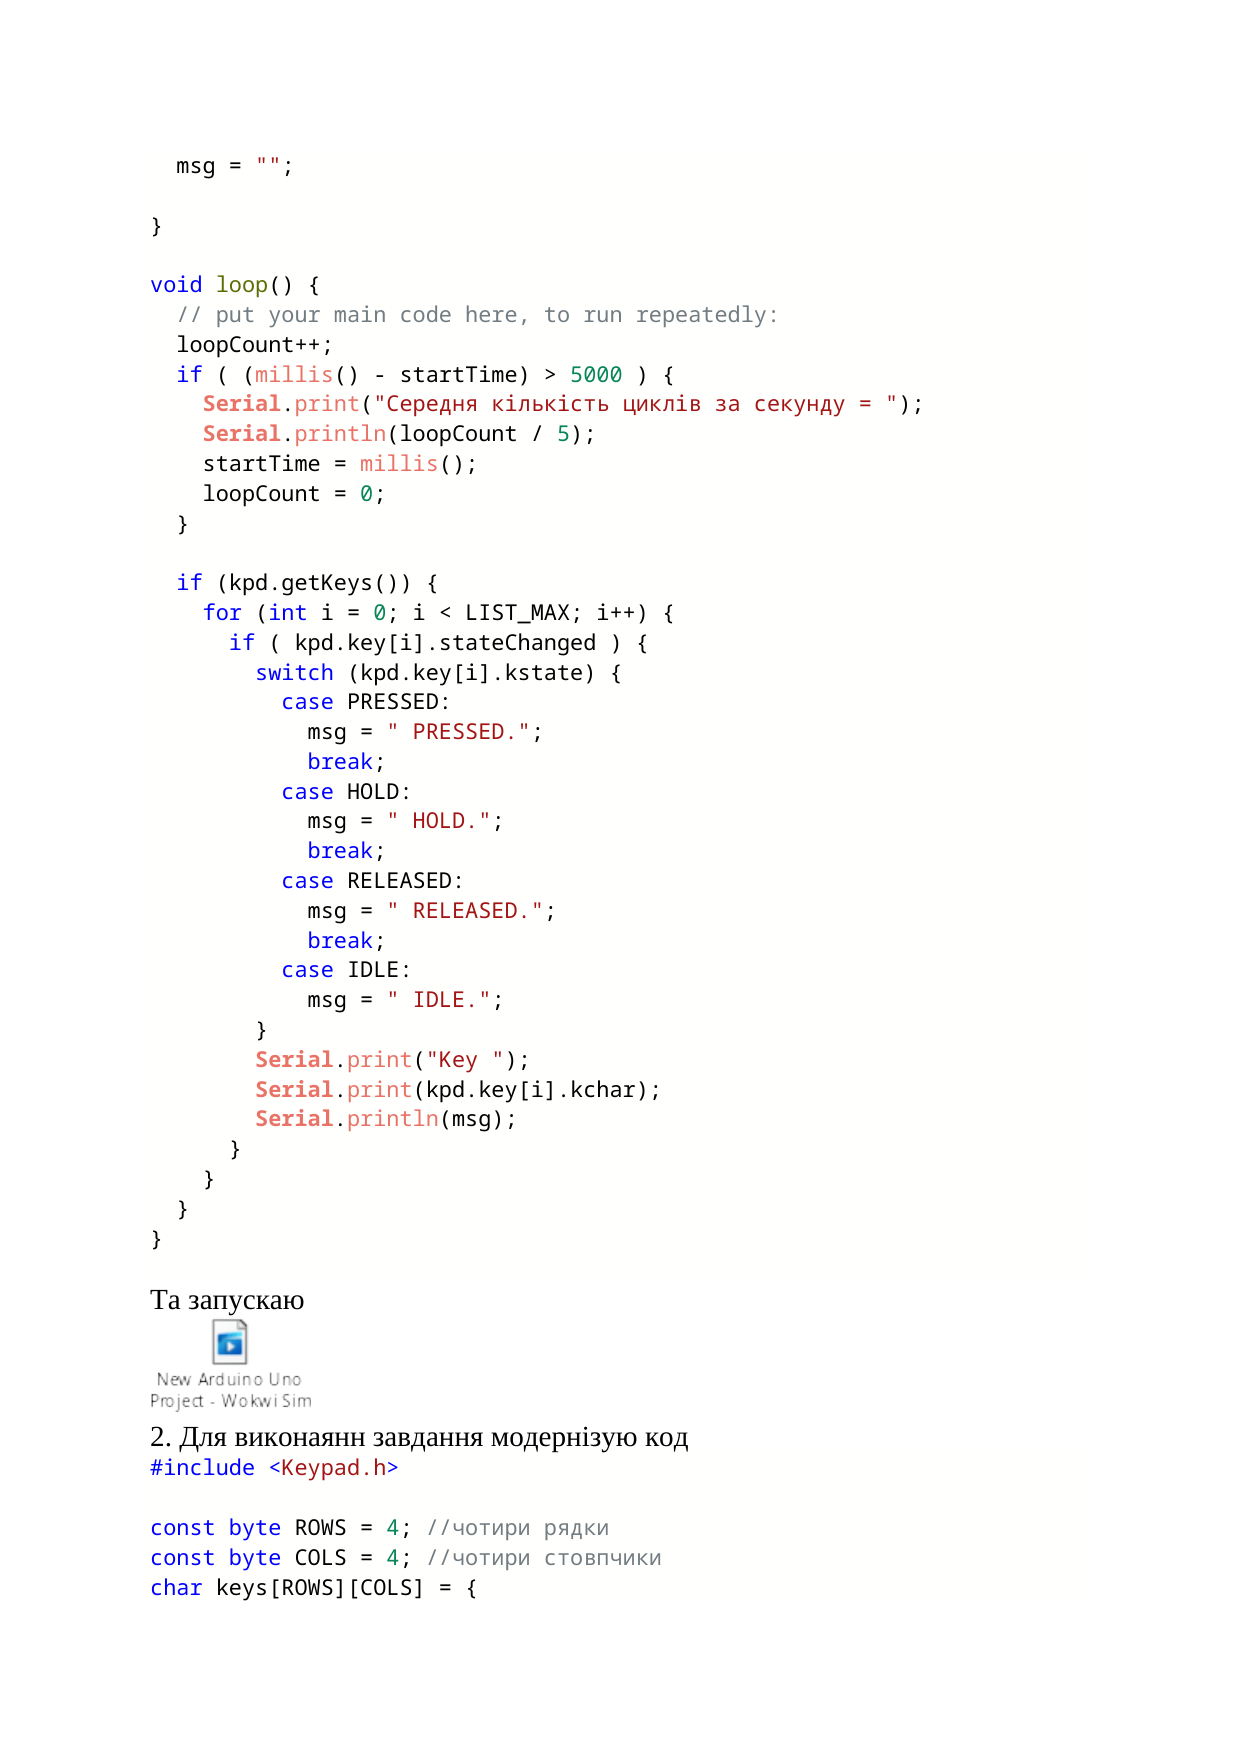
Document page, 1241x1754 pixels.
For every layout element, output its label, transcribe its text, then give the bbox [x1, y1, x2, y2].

text 2. Для виконаянн завдання модернізую код [150, 1419, 1090, 1452]
text Serial.println(loopCount / 5); [150, 418, 1090, 448]
text Serial.print("Середня кількість циклів за секунду = "); [150, 388, 1090, 418]
text } [150, 1222, 1090, 1252]
text case RELEASED: [150, 865, 1090, 895]
text switch (kpd.key[i].kstate) { [150, 656, 1090, 686]
text msg = " IDLE."; [150, 984, 1090, 1014]
text msg = " PRESSED."; [150, 716, 1090, 746]
text break; [150, 924, 1090, 954]
text const byte ROWS = 4; //чотири рядки [150, 1512, 1090, 1542]
text loopCount++; [150, 329, 1090, 358]
text // put your main code here, to run repeatedly: [150, 299, 1090, 329]
text msg = " HOLD."; [150, 805, 1090, 835]
text } [150, 1133, 1090, 1163]
text void loop() { [150, 269, 1090, 299]
text msg = " RELEASED."; [150, 895, 1090, 924]
text startTime = millis(); [150, 448, 1090, 478]
text case HOLD: [150, 776, 1090, 805]
text const byte COLS = 4; //чотири стовпчики [150, 1542, 1090, 1571]
text for (int i = 0; i < LIST_MAX; i++) { [150, 597, 1090, 627]
text Serial.println(msg); [150, 1103, 1090, 1133]
text } [150, 209, 1090, 239]
text case PRESSED: [150, 686, 1090, 716]
text Serial.print("Key "); [150, 1044, 1090, 1073]
text Serial.print(kpd.key[i].kchar); [150, 1073, 1090, 1103]
text if ( (millis() - startTime) > 5000 ) { [150, 358, 1090, 388]
text break; [150, 835, 1090, 865]
text } [150, 507, 1090, 537]
text } [150, 1014, 1090, 1044]
text if (kpd.getKeys()) { [150, 567, 1090, 597]
text char keys[ROWS][COLS] = { [150, 1571, 1090, 1601]
text break; [150, 746, 1090, 776]
text } [150, 1163, 1090, 1193]
text msg = ""; [150, 150, 1090, 180]
text Та запускаю [150, 1282, 1090, 1316]
text #include <Keypad.h> [150, 1452, 1090, 1482]
text } [150, 1193, 1090, 1222]
text loopCount = 0; [150, 478, 1090, 507]
text case IDLE: [150, 954, 1090, 984]
text if ( kpd.key[i].stateChanged ) { [150, 627, 1090, 656]
